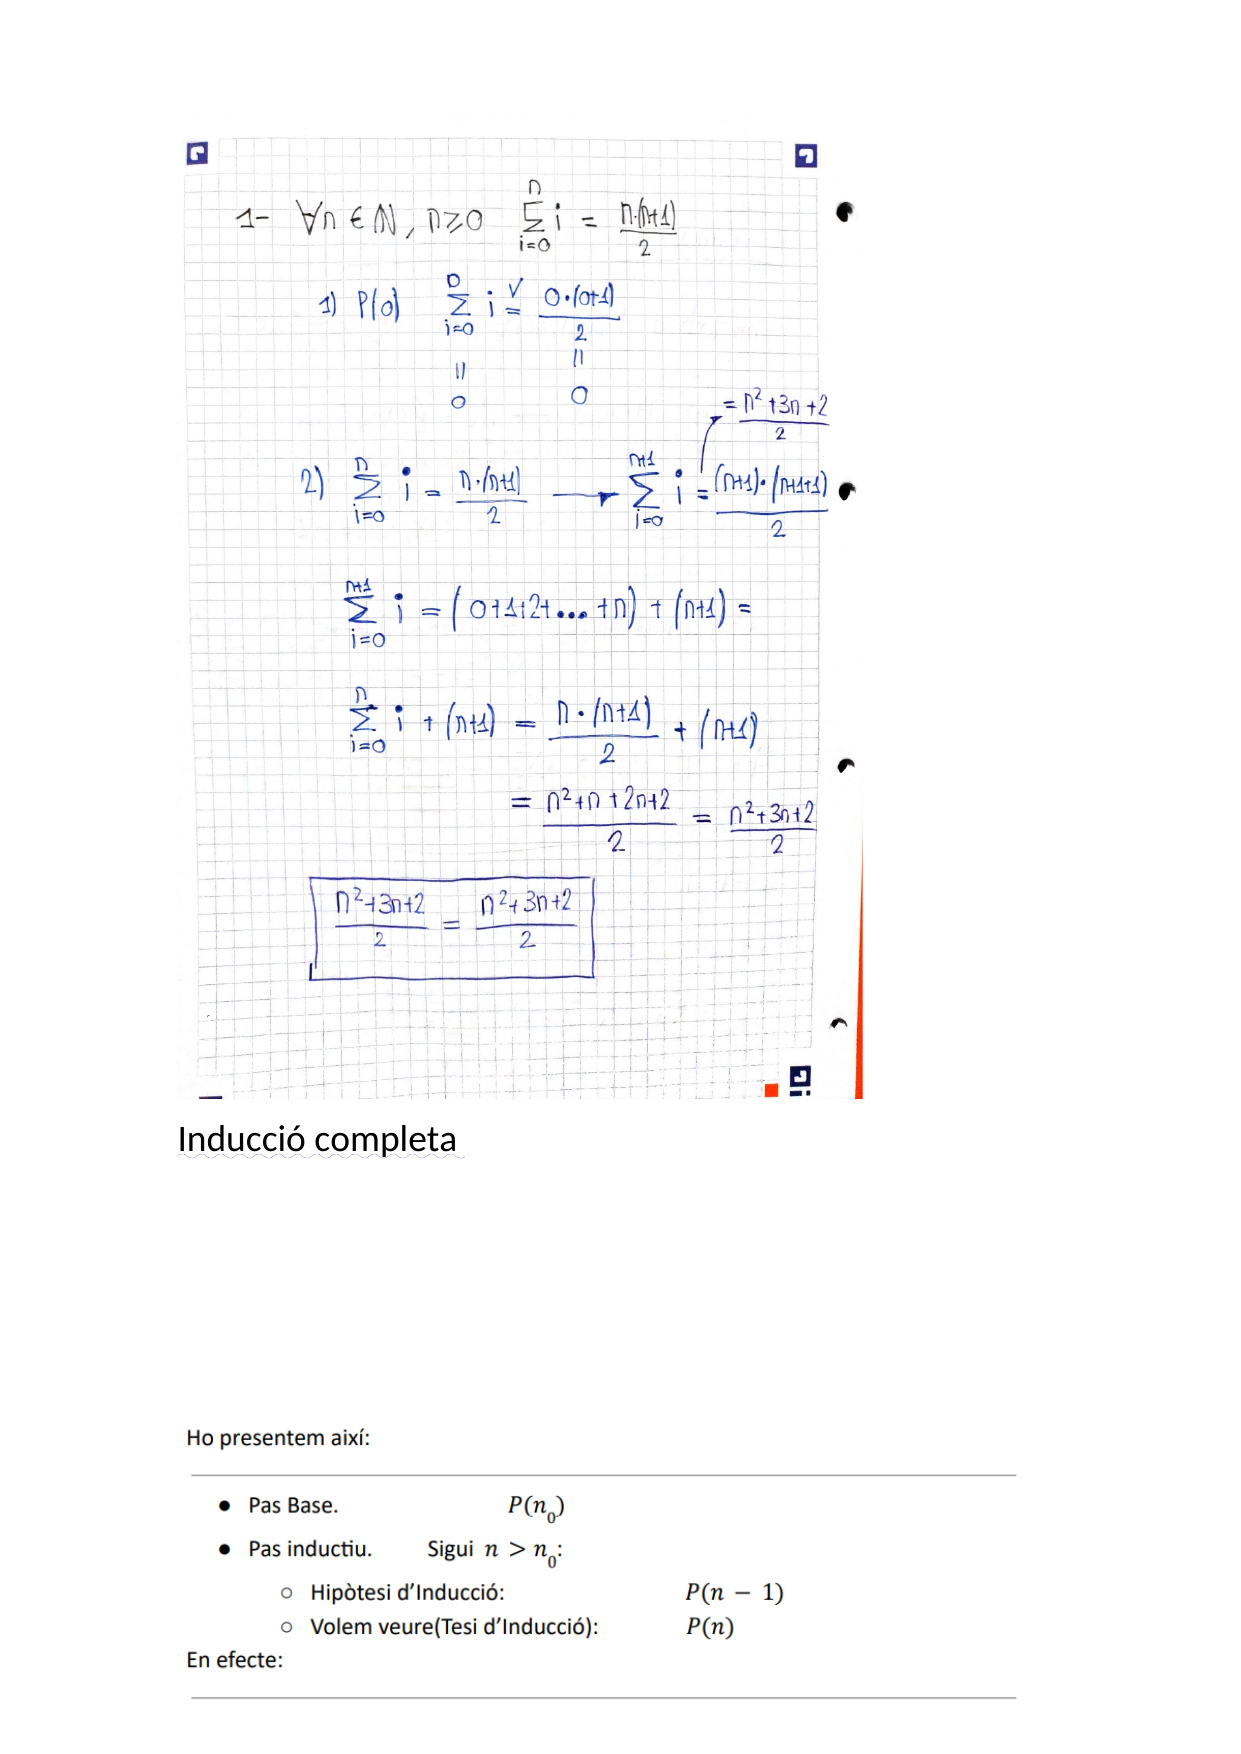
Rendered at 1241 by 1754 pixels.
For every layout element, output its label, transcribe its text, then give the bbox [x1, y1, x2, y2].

text Inducció completa [177, 1115, 1063, 1161]
picture [177, 118, 863, 1099]
picture [152, 1415, 1034, 1712]
